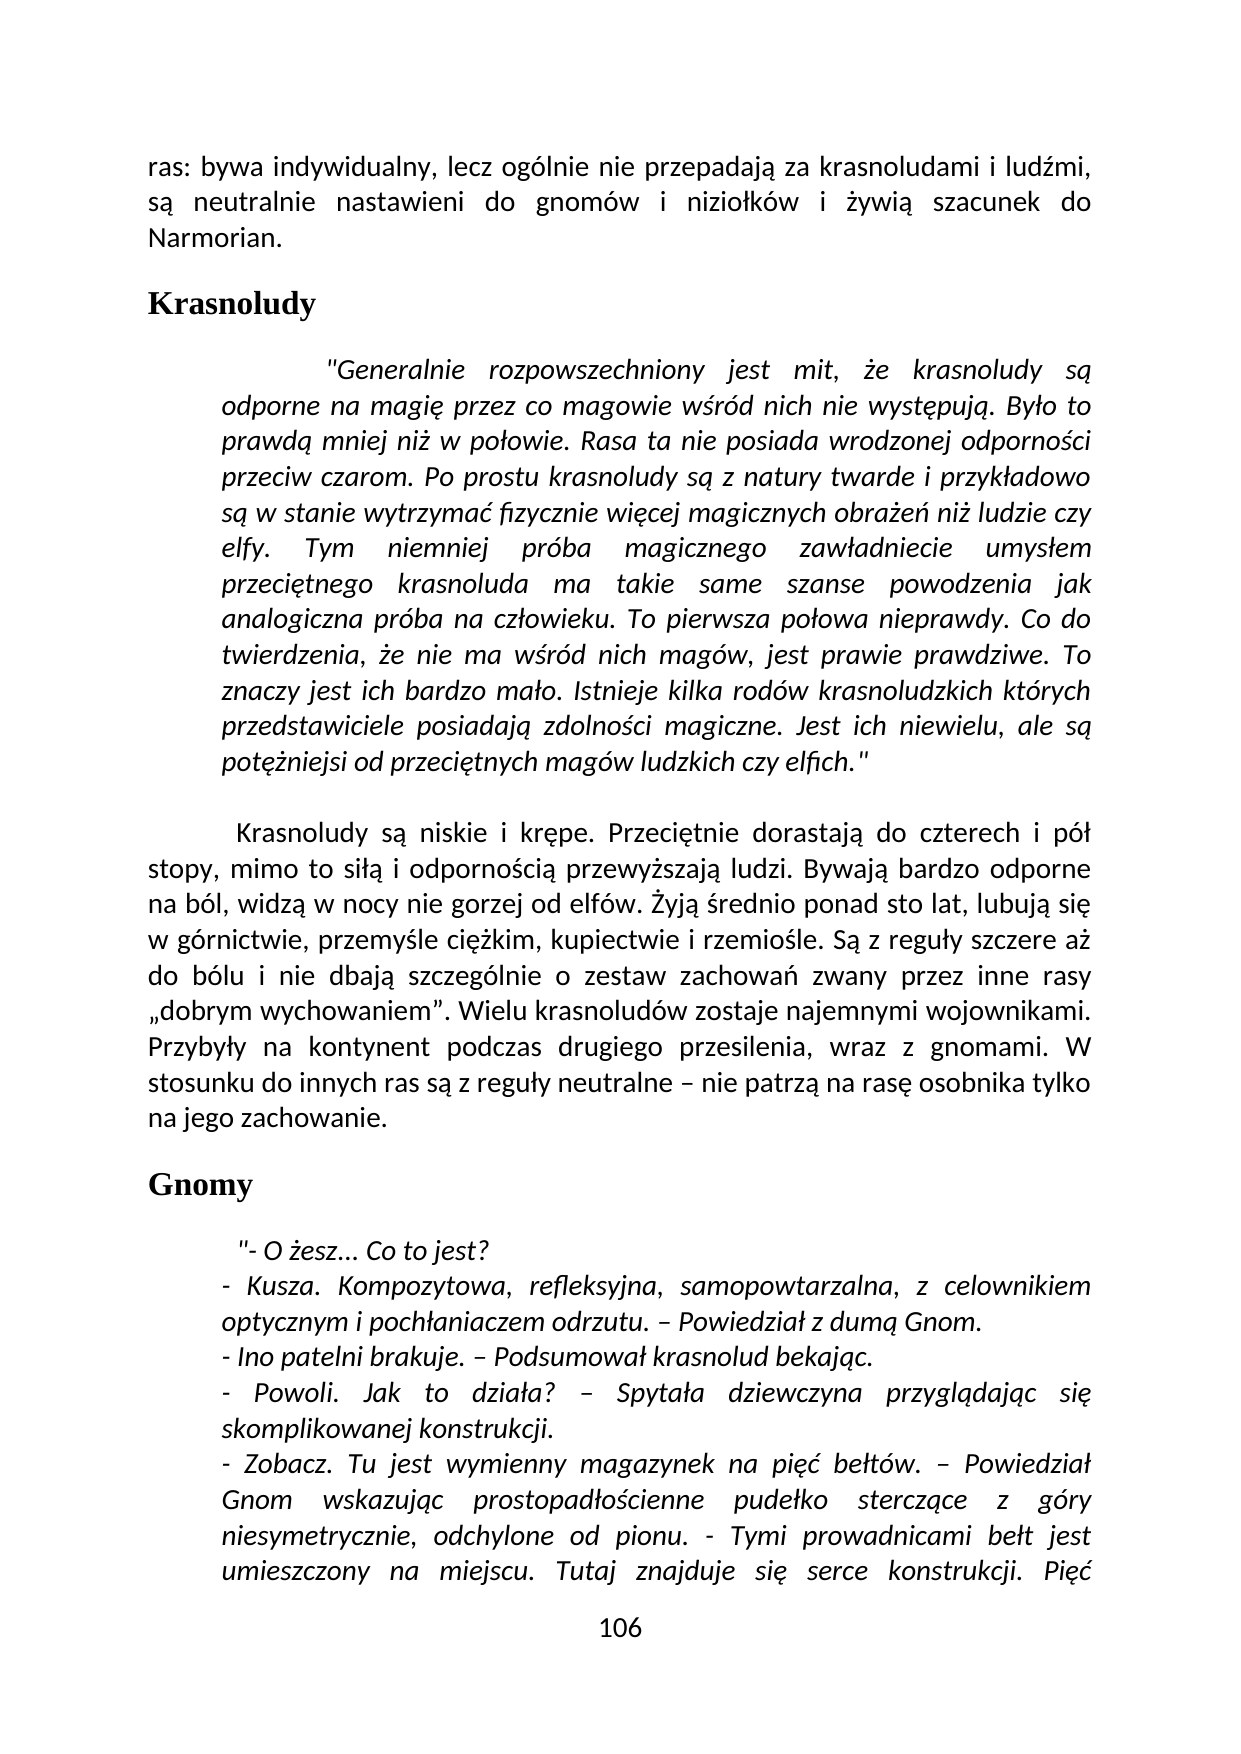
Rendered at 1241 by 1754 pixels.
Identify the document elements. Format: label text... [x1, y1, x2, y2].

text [148, 148, 1093, 254]
text "Generalnie rozpowszechniony jest mit, że krasnoludy są odporne na magię przez co magowie wśród nich nie występują. Było to prawdą mniej niż w połowie. Rasa ta nie posiada wrodzonej odporności przeciw czarom. Po prostu krasnoludy są z natury twarde i przykładowo są w stanie wytrzymać fizycznie więcej magicznych obrażeń niż ludzie czy elfy. Tym niemniej próba magicznego zawładniecie umysłem przeciętnego krasnoluda ma takie same szanse powodzenia jak analogiczna próba na człowieku. To pierwsza połowa nieprawdy. Co do twierdzenia, że nie ma wśród nich magów, jest prawie prawdziwe. To znaczy jest ich bardzo mało. Istnieje kilka rodów krasnoludzkich których przedstawiciele posiadają zdolności magiczne. Jest ich niewielu, ale są potężniejsi od przeciętnych magów ludzkich czy elfich." [221, 351, 1093, 779]
text Krasnoludy są niskie i krępe. Przeciętnie dorastają do czterech i pół stopy, mimo to siłą i odpornością przewyższają ludzi. Bywają bardzo odporne na ból, widzą w nocy nie gorzej od elfów. Żyją średnio ponad sto lat, lubują się w górnictwie, przemyśle ciężkim, kupiectwie i rzemiośle. Są z reguły szczere aż do bólu i nie dbają szczególnie o zestaw zachowań zwany przez inne rasy „dobrym wychowaniem”. Wielu krasnoludów zostaje najemnymi wojownikami. Przybyły na kontynent podczas drugiego przesilenia, wraz z gnomami. W stosunku do innych ras są z reguły neutralne – nie patrzą na rasę osobnika tylko na jego zachowanie. [148, 814, 1093, 1135]
text - Powoli. Jak to działa? – Spytała dziewczyna przyglądając się skomplikowanej konstrukcji. [221, 1374, 1093, 1445]
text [221, 1445, 1093, 1588]
text "- O żesz... Co to jest? [221, 1232, 1093, 1267]
text - Ino patelni brakuje. – Podsumował krasnolud bekając. [221, 1338, 1093, 1374]
text - Kusza. Kompozytowa, refleksyjna, samopowtarzalna, z celownikiem optycznym i pochłaniaczem odrzutu. – Powiedział z dumą Gnom. [221, 1267, 1093, 1338]
subtitle Krasnoludy [148, 284, 1093, 322]
subtitle Gnomy [148, 1164, 1093, 1202]
